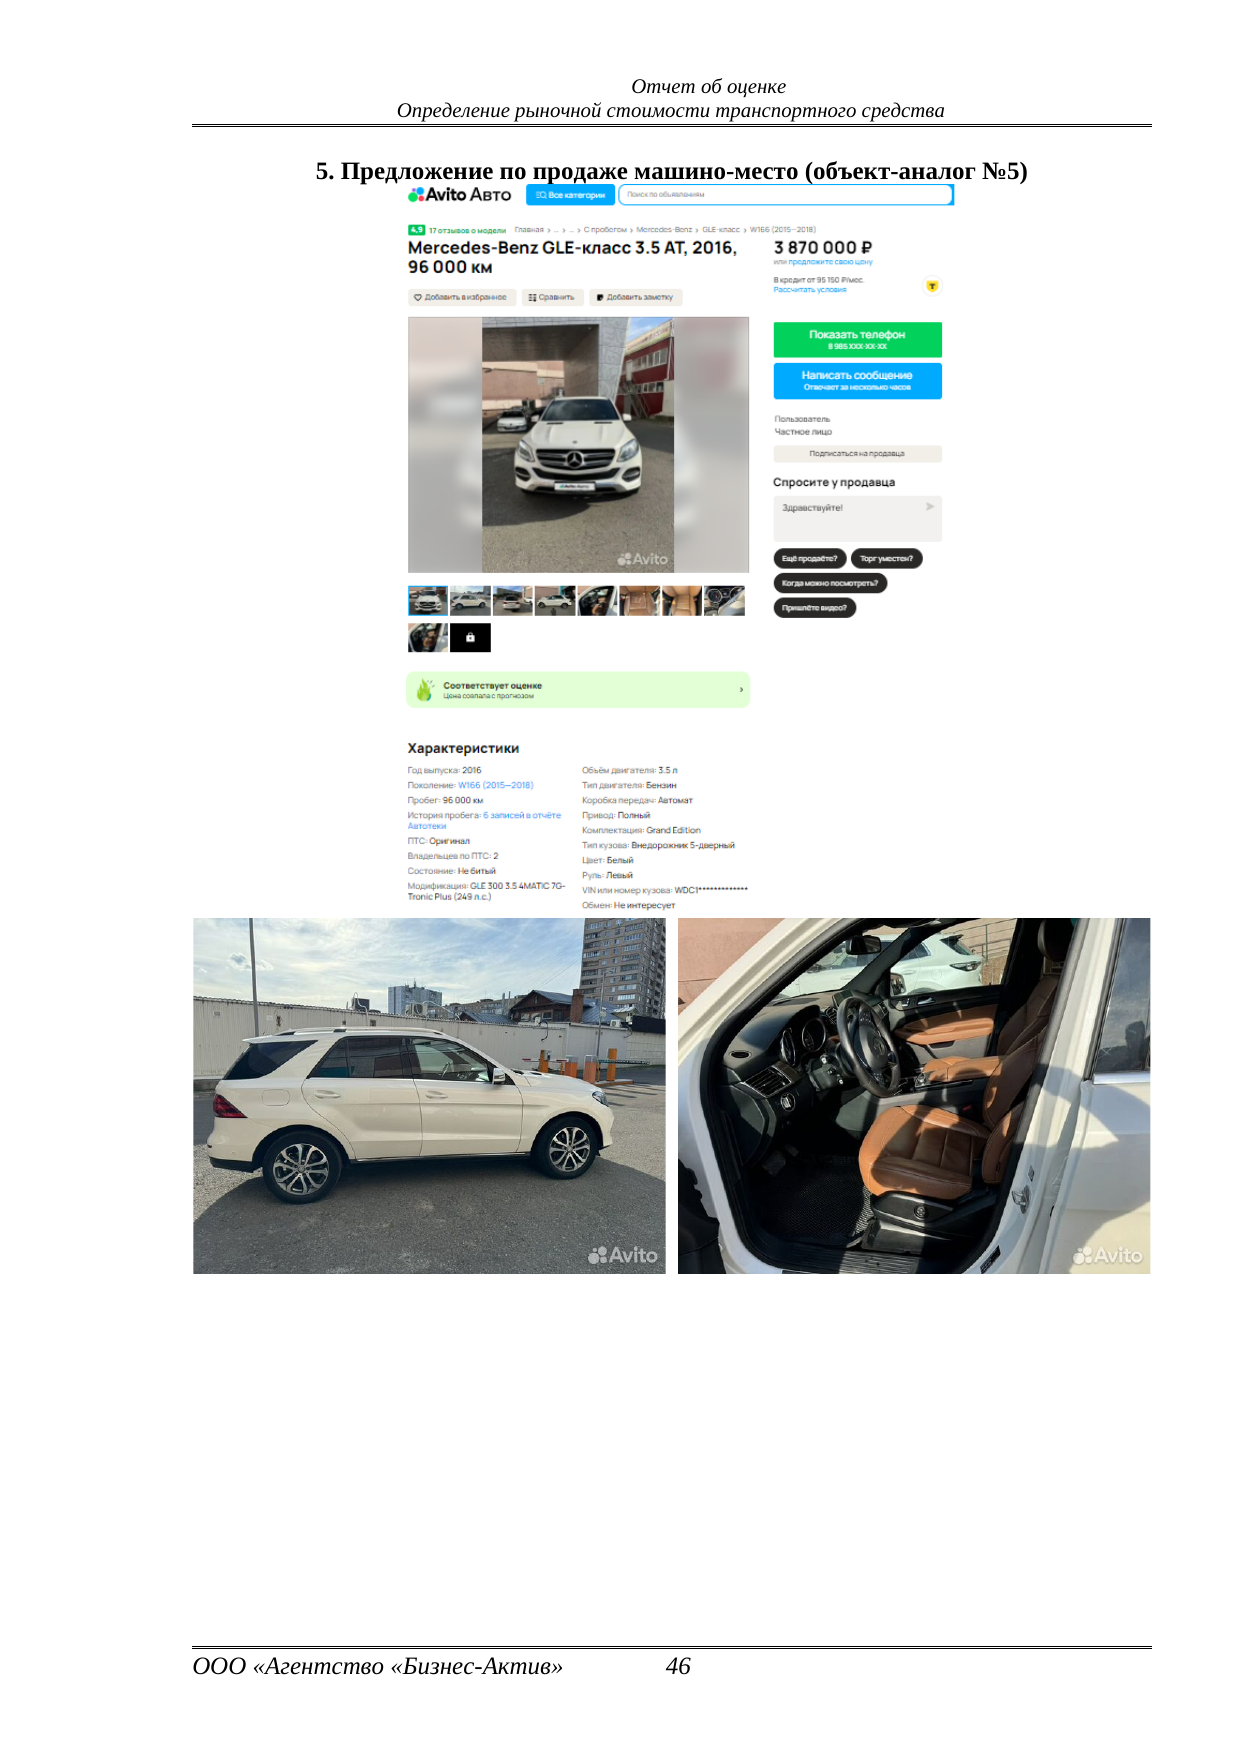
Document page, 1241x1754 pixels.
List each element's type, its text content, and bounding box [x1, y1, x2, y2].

picture [588, 194, 605, 199]
picture [193, 184, 1151, 1274]
text 5. Предложение по продаже машино-место (объект-аналог №5) [192, 156, 1152, 184]
picture [549, 192, 567, 197]
